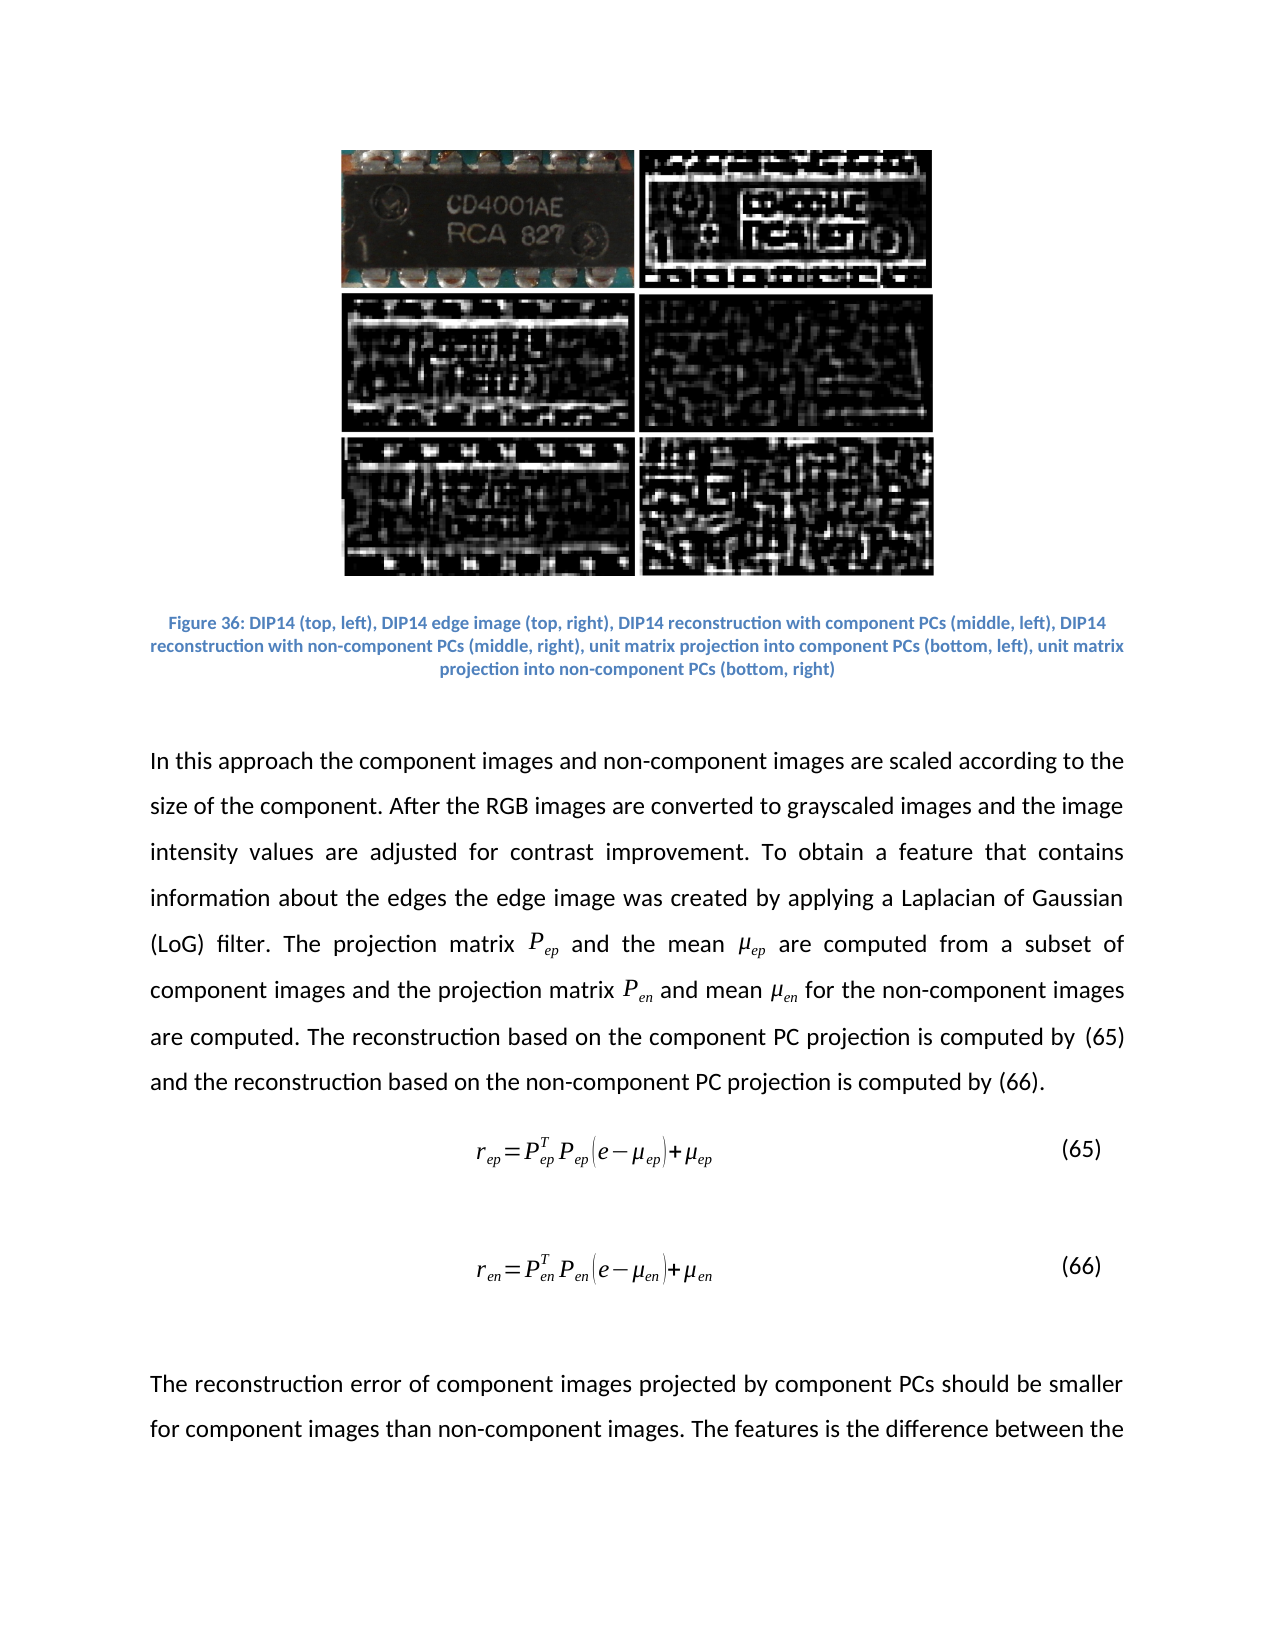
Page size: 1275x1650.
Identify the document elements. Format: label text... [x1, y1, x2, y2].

table_header [139, 1251, 1050, 1301]
picture [341, 150, 934, 576]
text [150, 1368, 1125, 1444]
text Figure : DIP14 (top, left), DIP14 edge image (top, right), DIP14 reconstruction with component PCs (middle, left), DIP14 reconstruction with non-component PCs (middle, right), unit matrix projection into component PCs (bottom, left), unit matrix projection into non-component PCs (bottom, right) [150, 611, 1125, 680]
table_header [139, 1133, 1050, 1184]
